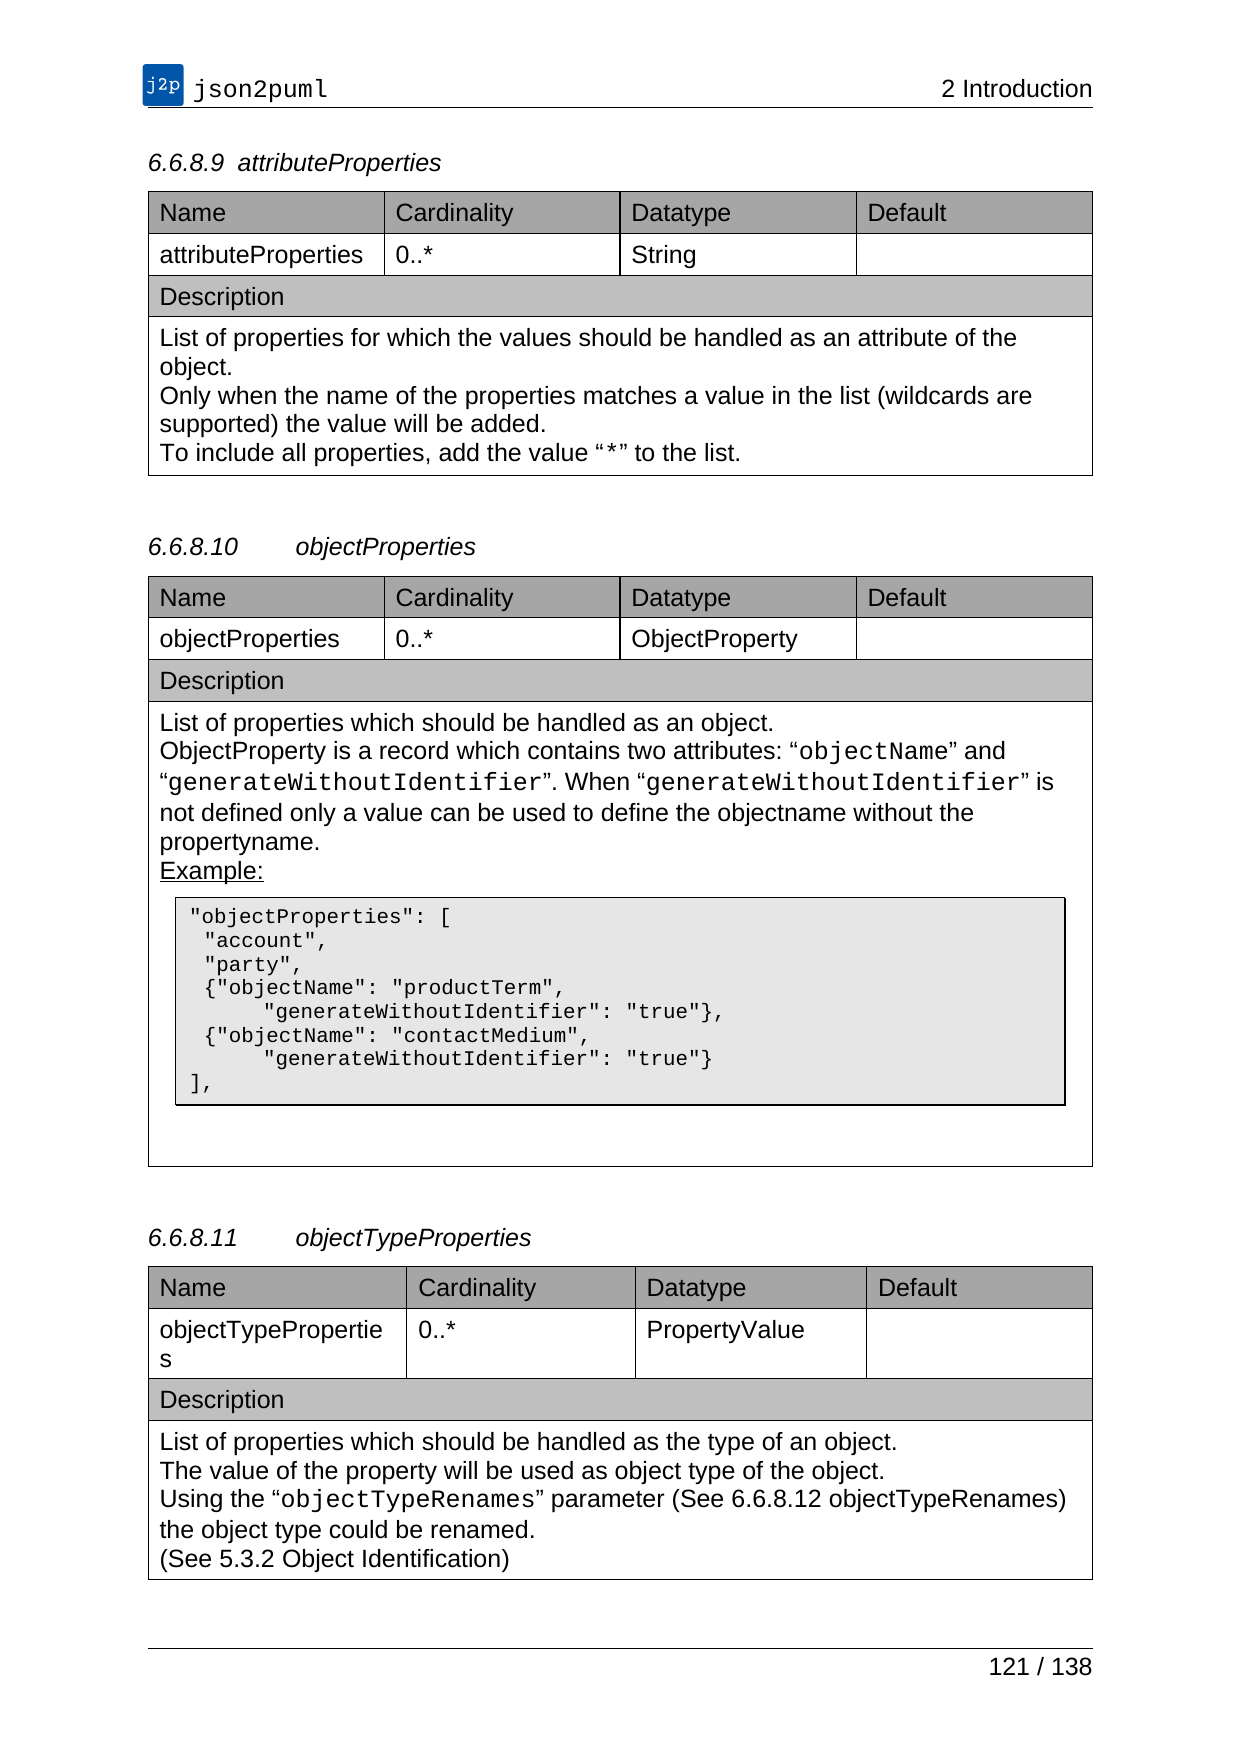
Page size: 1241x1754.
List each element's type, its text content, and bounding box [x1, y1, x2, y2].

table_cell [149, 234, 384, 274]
subtitle attributeProperties [148, 148, 1093, 176]
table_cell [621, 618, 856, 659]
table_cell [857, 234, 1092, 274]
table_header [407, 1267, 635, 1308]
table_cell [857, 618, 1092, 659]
subtitle objectProperties [148, 532, 1093, 561]
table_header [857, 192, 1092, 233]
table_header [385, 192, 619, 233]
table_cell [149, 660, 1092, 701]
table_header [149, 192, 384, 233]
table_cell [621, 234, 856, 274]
subtitle objectTypeProperties [148, 1223, 1093, 1251]
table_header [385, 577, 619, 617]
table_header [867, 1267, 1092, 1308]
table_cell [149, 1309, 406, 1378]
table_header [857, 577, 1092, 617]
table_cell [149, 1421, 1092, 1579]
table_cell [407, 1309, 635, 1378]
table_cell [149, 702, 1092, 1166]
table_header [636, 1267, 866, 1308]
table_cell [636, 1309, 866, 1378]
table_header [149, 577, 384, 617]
picture [142, 64, 184, 106]
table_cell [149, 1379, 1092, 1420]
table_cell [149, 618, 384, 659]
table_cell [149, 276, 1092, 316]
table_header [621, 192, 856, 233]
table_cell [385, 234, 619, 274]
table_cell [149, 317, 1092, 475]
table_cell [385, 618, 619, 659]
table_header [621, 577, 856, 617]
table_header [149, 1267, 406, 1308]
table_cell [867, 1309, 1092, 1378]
